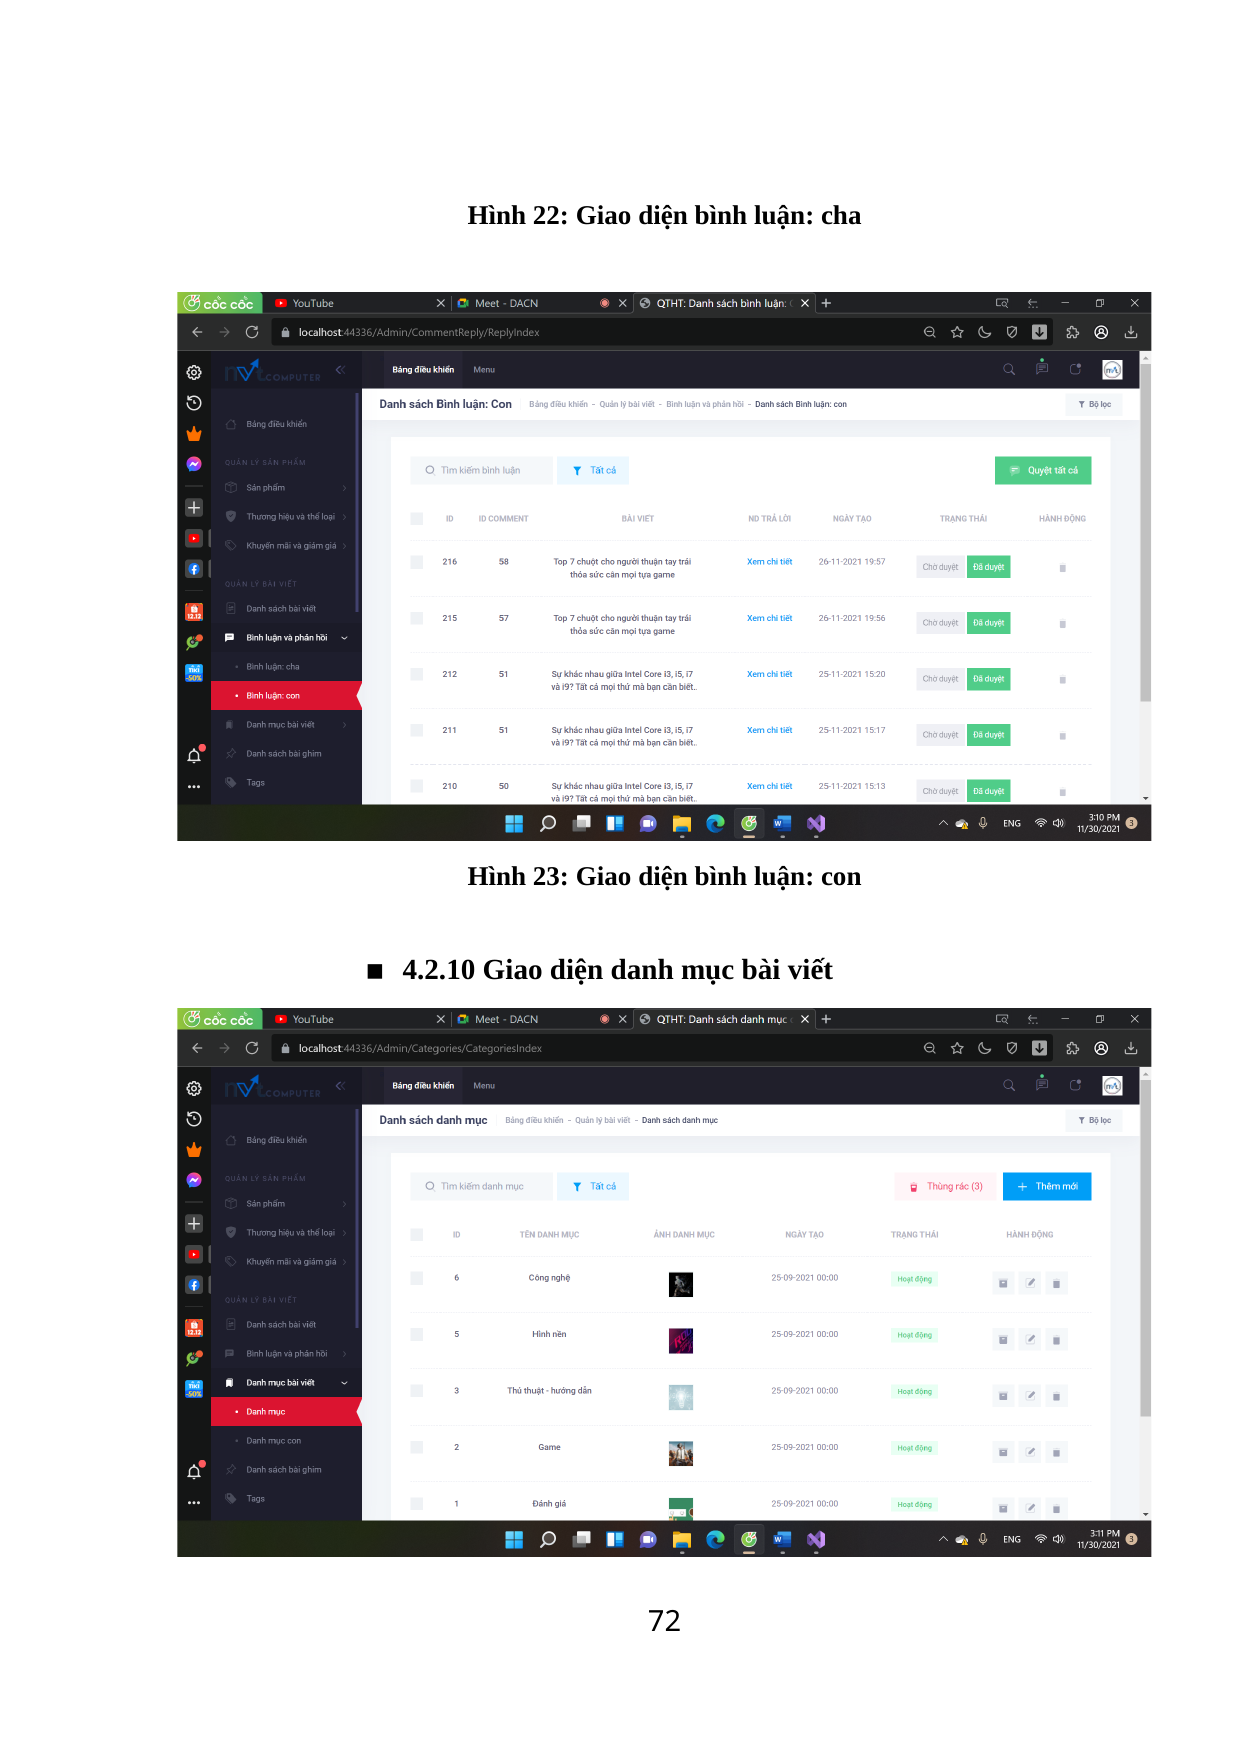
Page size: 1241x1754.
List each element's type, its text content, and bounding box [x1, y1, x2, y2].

text Hình 22: Giao diện bình luận: cha [177, 199, 1152, 230]
picture [177, 1008, 1152, 1557]
picture [177, 292, 1152, 841]
text Hình 23: Giao diện bình luận: con [177, 860, 1152, 891]
subtitle 4.2.10 Giao diện danh mục bài viết [365, 936, 1152, 996]
